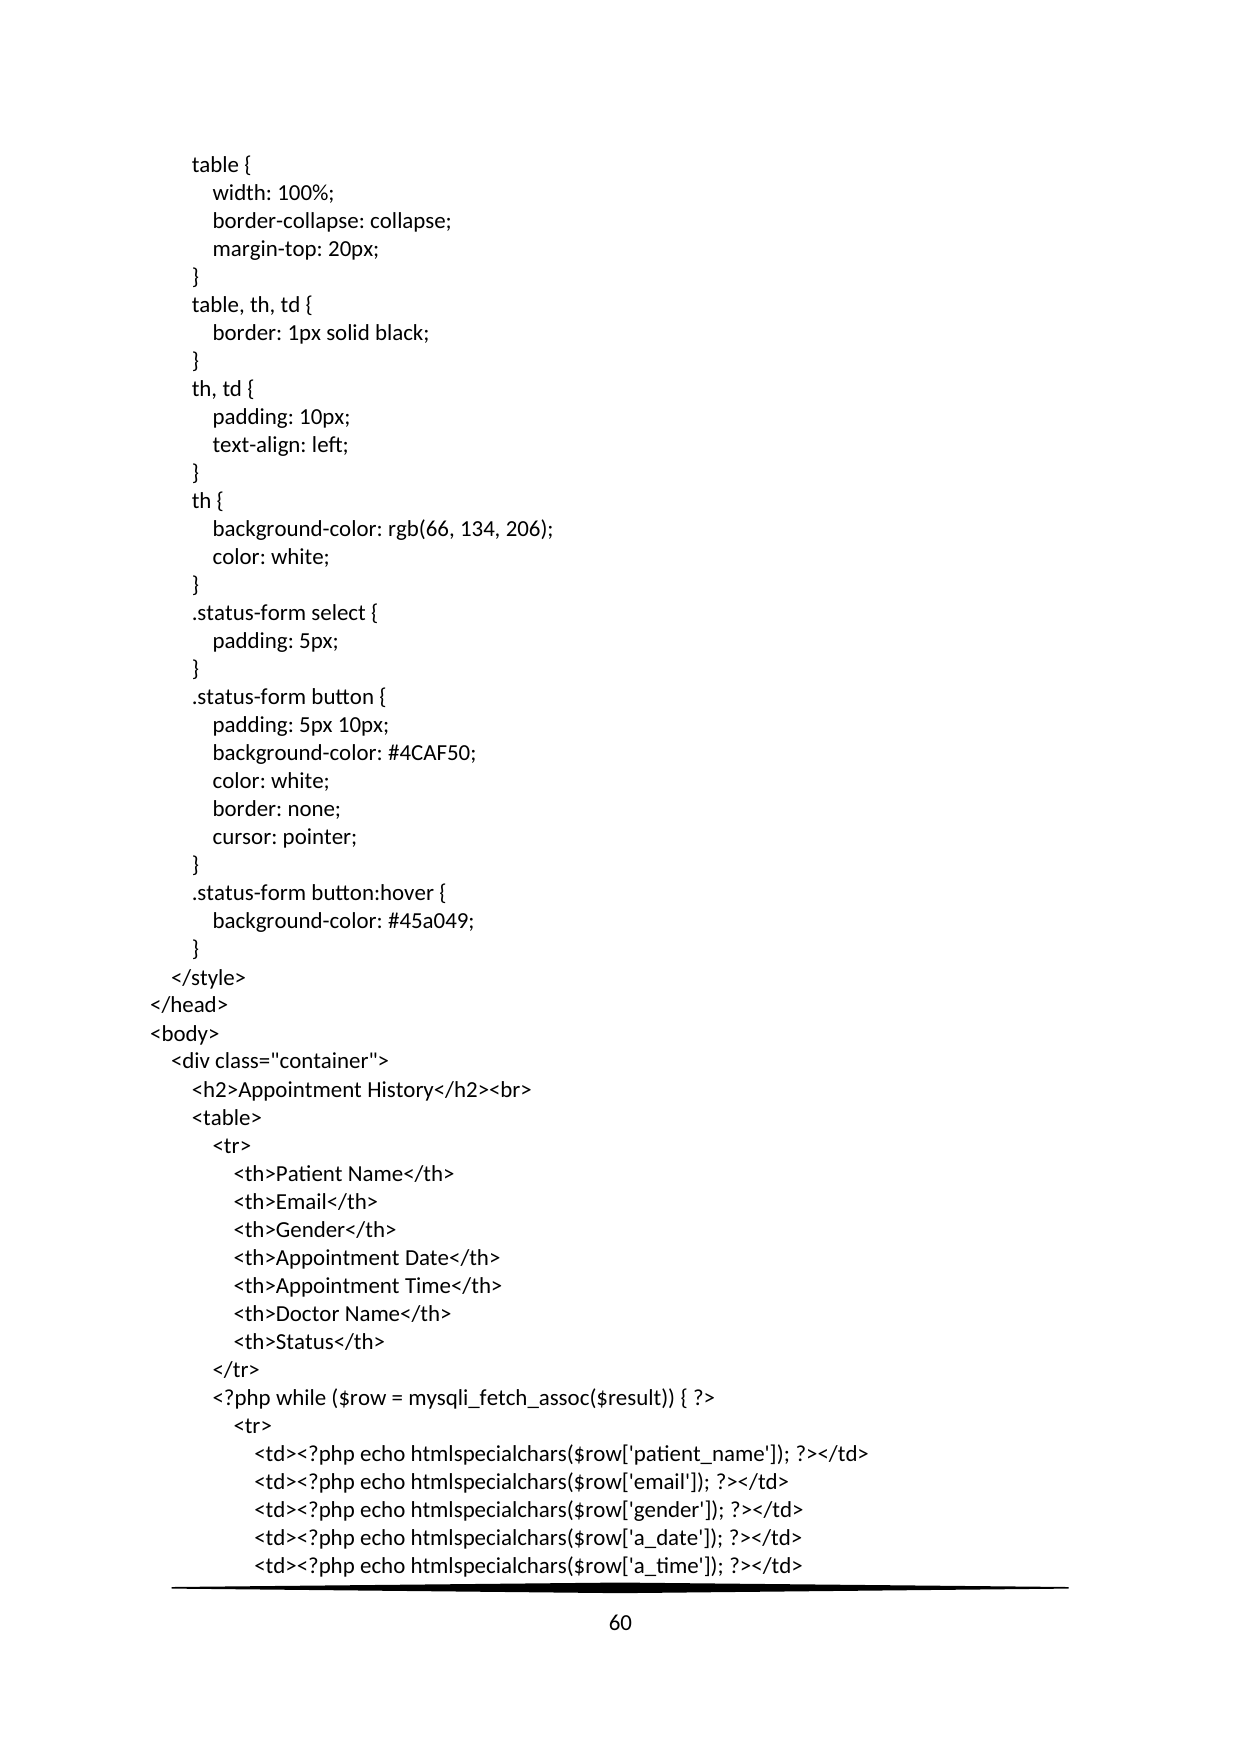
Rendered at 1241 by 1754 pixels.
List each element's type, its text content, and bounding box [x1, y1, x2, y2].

text } [150, 570, 1090, 598]
text <th>Appointment Date</th> [150, 1243, 1090, 1271]
text <tr> [150, 1411, 1090, 1439]
text <div class="container"> [150, 1047, 1090, 1075]
text th, td { [150, 374, 1090, 402]
text } [150, 262, 1090, 290]
text <body> [150, 1019, 1090, 1047]
text .status-form button:hover { [150, 878, 1090, 907]
text <th>Patient Name</th> [150, 1159, 1090, 1187]
text <th>Gender</th> [150, 1215, 1090, 1243]
text <tr> [150, 1131, 1090, 1159]
text <th>Status</th> [150, 1327, 1090, 1355]
text padding: 10px; [150, 402, 1090, 430]
text table { [150, 150, 1090, 178]
text text-align: left; [150, 430, 1090, 458]
text border-collapse: collapse; [150, 206, 1090, 234]
text } [150, 851, 1090, 878]
text <td><?php echo htmlspecialchars($row['patient_name']); ?></td> [150, 1439, 1090, 1467]
text <?php while ($row = mysqli_fetch_assoc($result)) { ?> [150, 1383, 1090, 1411]
text <td><?php echo htmlspecialchars($row['a_time']); ?></td> [150, 1551, 1090, 1579]
text <th>Email</th> [150, 1187, 1090, 1215]
text <td><?php echo htmlspecialchars($row['a_date']); ?></td> [150, 1523, 1090, 1551]
text th { [150, 486, 1090, 514]
text </head> [150, 991, 1090, 1019]
text <td><?php echo htmlspecialchars($row['gender']); ?></td> [150, 1495, 1090, 1523]
text color: white; [150, 542, 1090, 570]
text background-color: #4CAF50; [150, 738, 1090, 766]
text .status-form select { [150, 598, 1090, 626]
text .status-form button { [150, 682, 1090, 710]
text padding: 5px 10px; [150, 710, 1090, 738]
text </tr> [150, 1355, 1090, 1383]
text width: 100%; [150, 178, 1090, 206]
text border: none; [150, 794, 1090, 822]
text </style> [150, 963, 1090, 991]
text <th>Doctor Name</th> [150, 1299, 1090, 1327]
text cursor: pointer; [150, 822, 1090, 851]
text background-color: #45a049; [150, 907, 1090, 934]
text } [150, 654, 1090, 682]
text <table> [150, 1103, 1090, 1131]
text <td><?php echo htmlspecialchars($row['email']); ?></td> [150, 1467, 1090, 1495]
text } [150, 346, 1090, 374]
text <th>Appointment Time</th> [150, 1271, 1090, 1299]
text border: 1px solid black; [150, 318, 1090, 346]
text color: white; [150, 766, 1090, 794]
text } [150, 458, 1090, 486]
text } [150, 934, 1090, 963]
text padding: 5px; [150, 626, 1090, 654]
text <h2>Appointment History</h2><br> [150, 1075, 1090, 1103]
text background-color: rgb(66, 134, 206); [150, 514, 1090, 542]
text table, th, td { [150, 290, 1090, 318]
text margin-top: 20px; [150, 234, 1090, 262]
